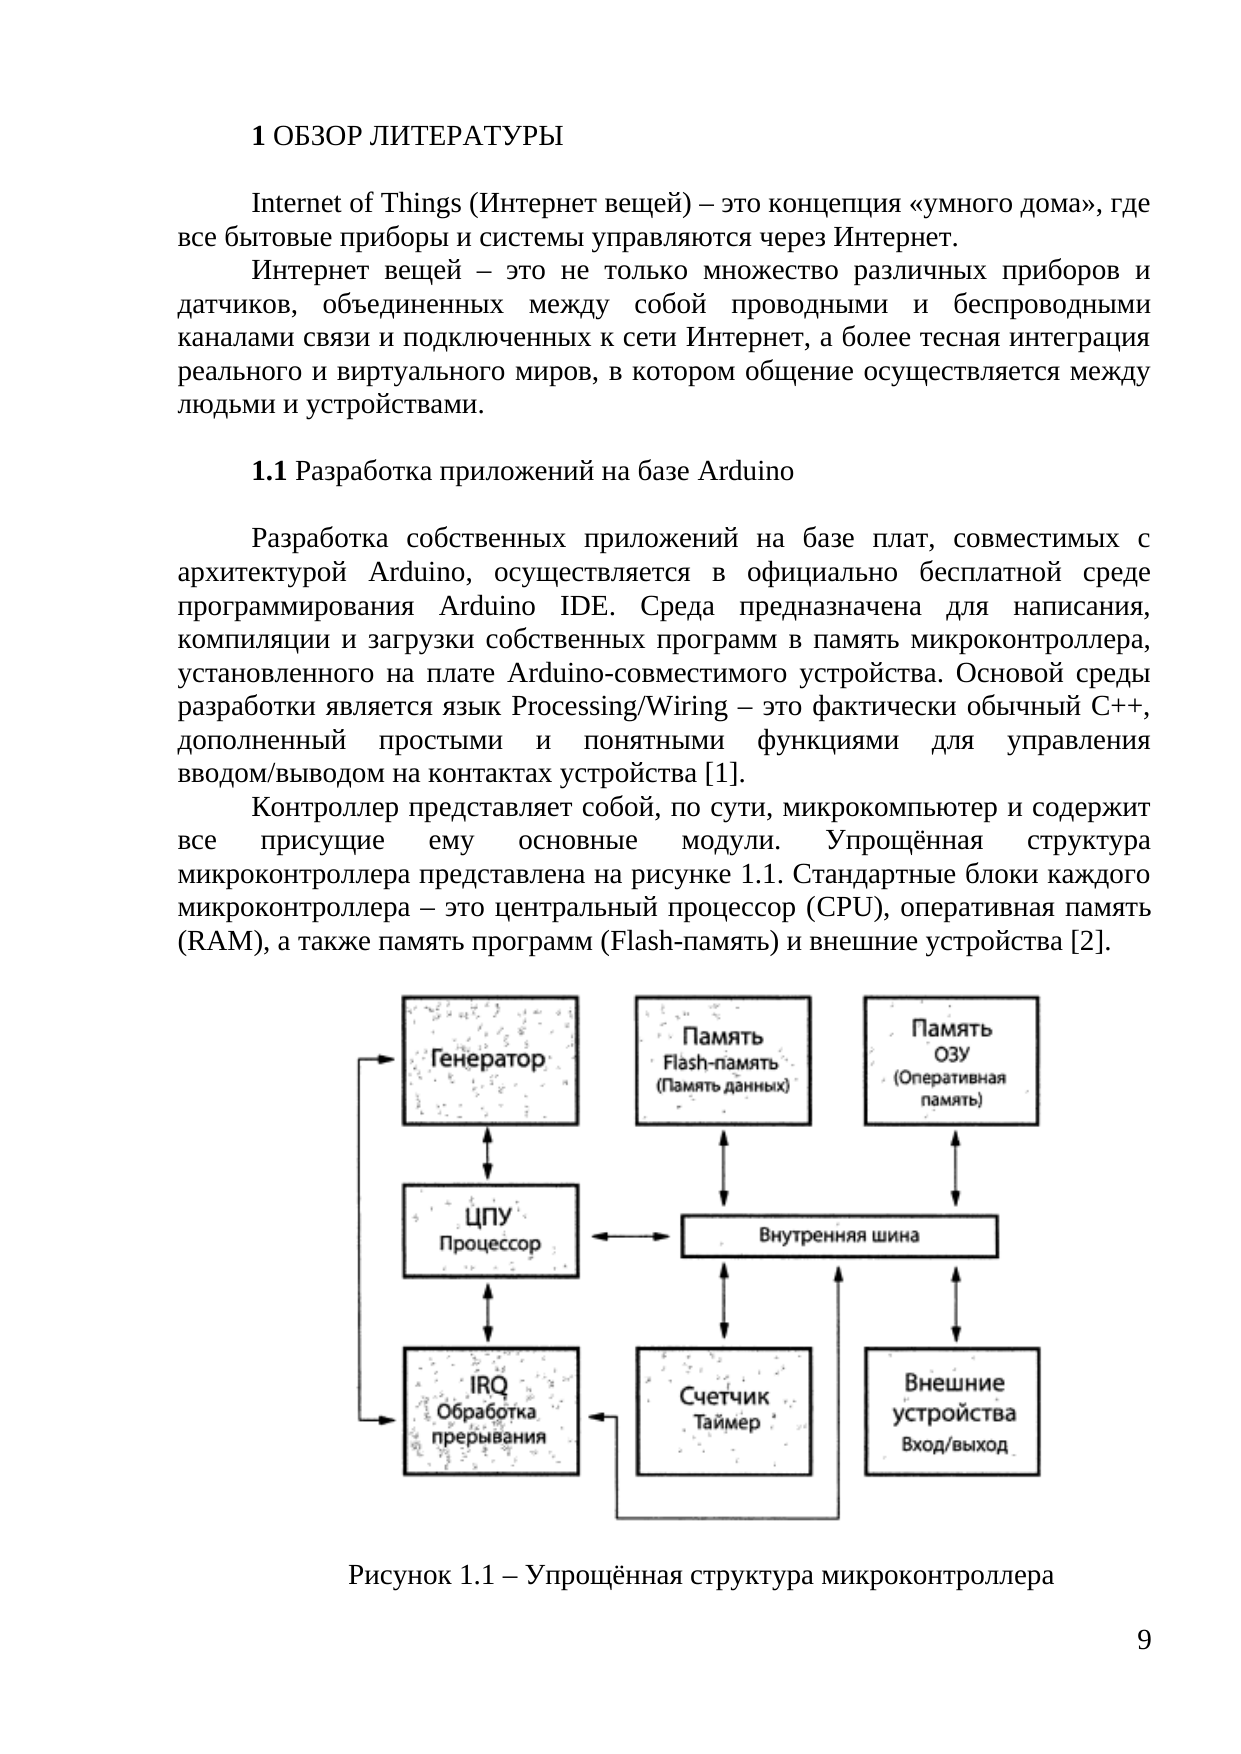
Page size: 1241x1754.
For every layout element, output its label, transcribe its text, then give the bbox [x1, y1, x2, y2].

text Контроллер представляет собой, по сути, микрокомпьютер и содержит все присущие ему основные модули. Упрощённая структура микроконтроллера представлена на рисунке 1.1. Стандартные блоки каждого микроконтроллера – это центральный процессор (CPU), оперативная память (RAM), а также память программ (Flash-память) и внешние устройства [2]. [177, 789, 1152, 957]
text 1 ОБЗОР ЛИТЕРАТУРЫ [177, 118, 1152, 152]
text Интернет вещей – это не только множество различных приборов и датчиков, объединенных между собой проводными и беспроводными каналами связи и подключенных к сети Интернет, а более тесная интеграция реального и виртуального миров, в котором общение осуществляется между людьми и устройствами. [177, 252, 1152, 420]
picture [348, 990, 1055, 1524]
text Рисунок 1.1 – Упрощённая структура микроконтроллера [177, 1557, 1152, 1590]
text 1.1 Разработка приложений на базе Arduino [177, 453, 1152, 487]
text Internet of Things (Интернет вещей) – это концепция «умного дома», где все бытовые приборы и системы управляются через Интернет. [177, 185, 1152, 252]
text Разработка собственных приложений на базе плат, совместимых с архитектурой Arduino, осуществляется в официально бесплатной среде программирования Arduino IDE. Среда предназначена для написания, компиляции и загрузки собственных программ в память микроконтроллера, установленного на плате Arduino-совместимого устройства. Основой среды разработки является язык Processing/Wiring – это фактически обычный C++, дополненный простыми и понятными функциями для управления вводом/выводом на контактах устройства [1]. [177, 521, 1152, 789]
